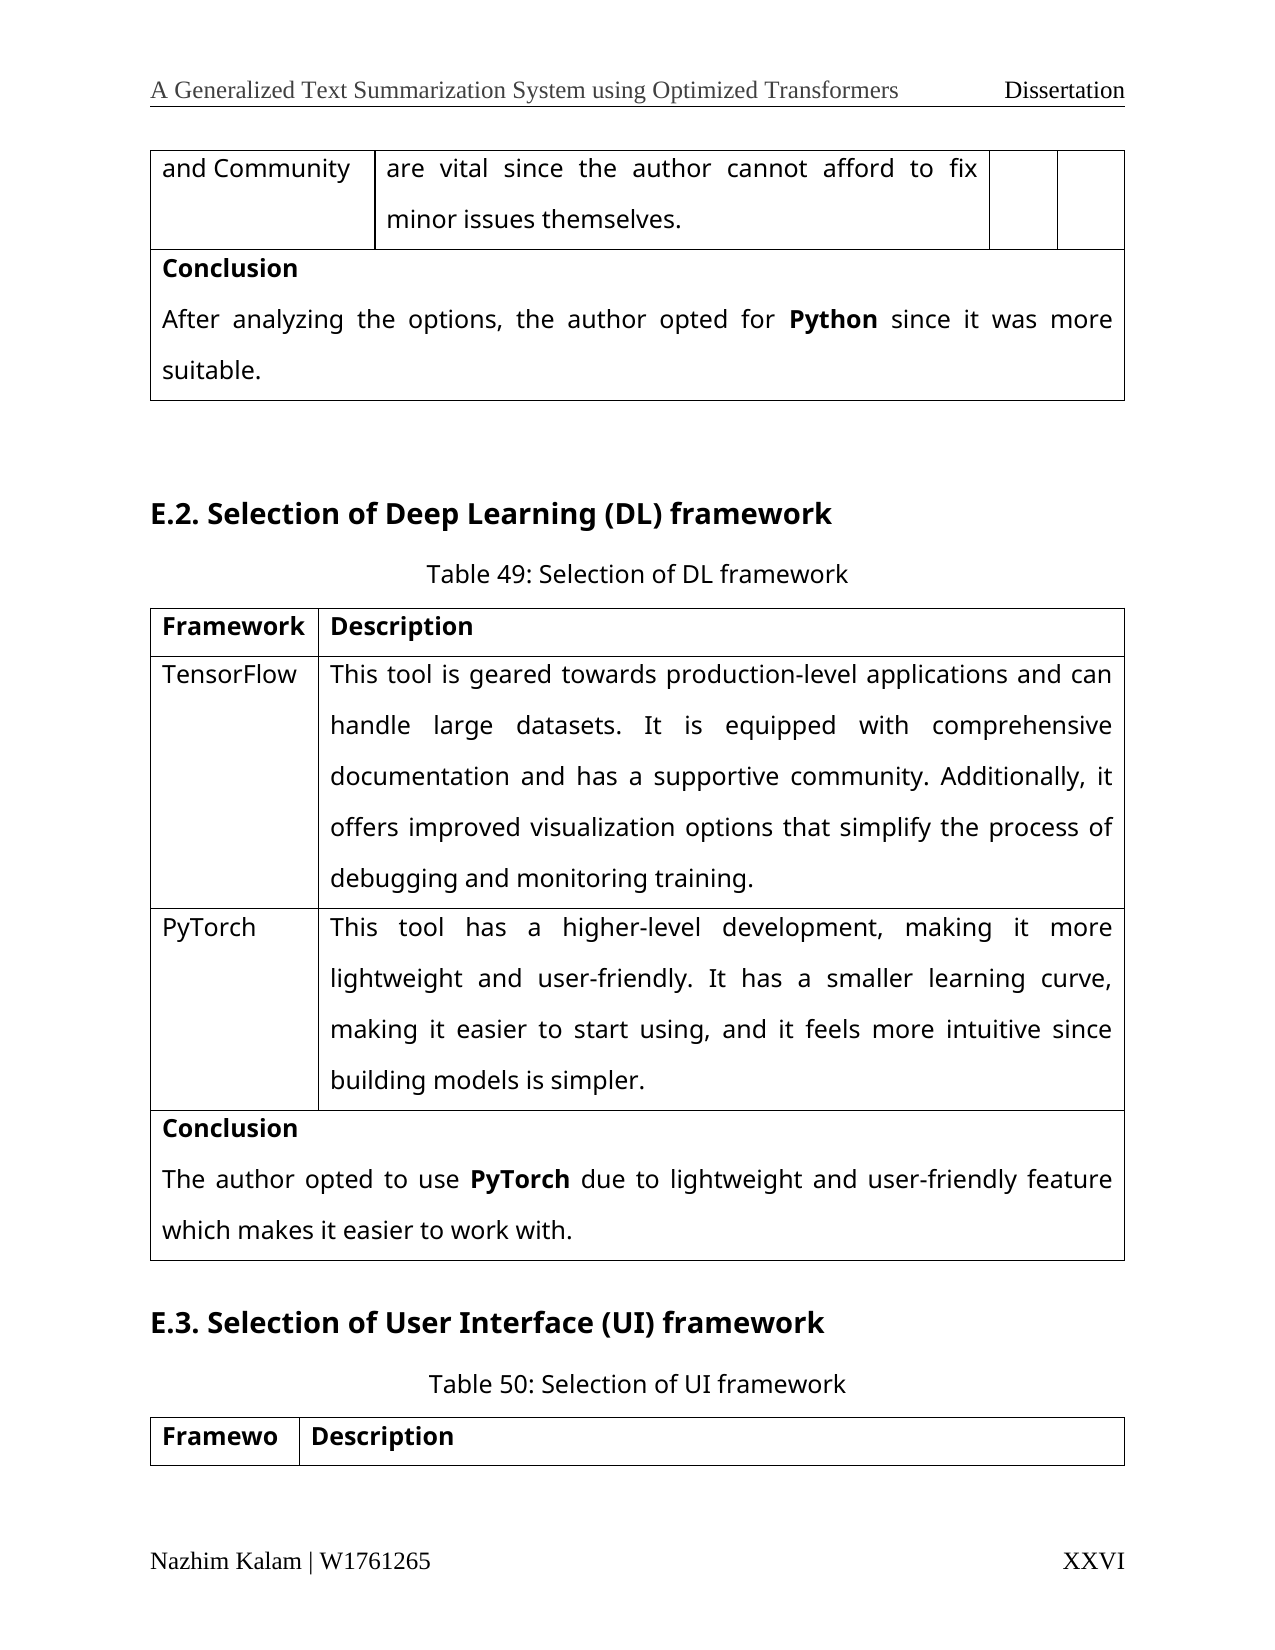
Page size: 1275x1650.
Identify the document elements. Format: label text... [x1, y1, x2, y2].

table_cell TensorFlow [151, 657, 318, 908]
table_cell Conclusion After analyzing the options, the author opted for Python since it was more suitable. [151, 250, 1124, 399]
table_header Description [319, 609, 1124, 656]
table_cell This tool is geared towards production-level applications and can handle large datasets. It is equipped with comprehensive documentation and has a supportive community. Additionally, it offers improved visualization options that simplify the process of debugging and monitoring training. [319, 657, 1124, 908]
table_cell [151, 151, 374, 249]
table_cell This tool has a higher-level development, making it more lightweight and user-friendly. It has a smaller learning curve, making it easier to start using, and it feels more intuitive since building models is simpler. [319, 909, 1124, 1110]
subtitle E.3. Selection of User Interface (UI) framework [150, 1303, 1125, 1342]
table_cell M [1058, 151, 1124, 249]
subtitle E.2. Selection of Deep Learning (DL) framework [150, 493, 1125, 533]
table_cell H [990, 151, 1057, 249]
table_cell Conclusion The author opted to use PyTorch due to lightweight and user-friendly feature which makes it easier to work with. [151, 1111, 1124, 1260]
table_header Description [300, 1418, 1124, 1465]
table_header Framework [151, 1418, 299, 1465]
table_cell PyTorch [151, 909, 318, 1110]
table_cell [376, 151, 989, 249]
table_header Framework [151, 609, 318, 656]
